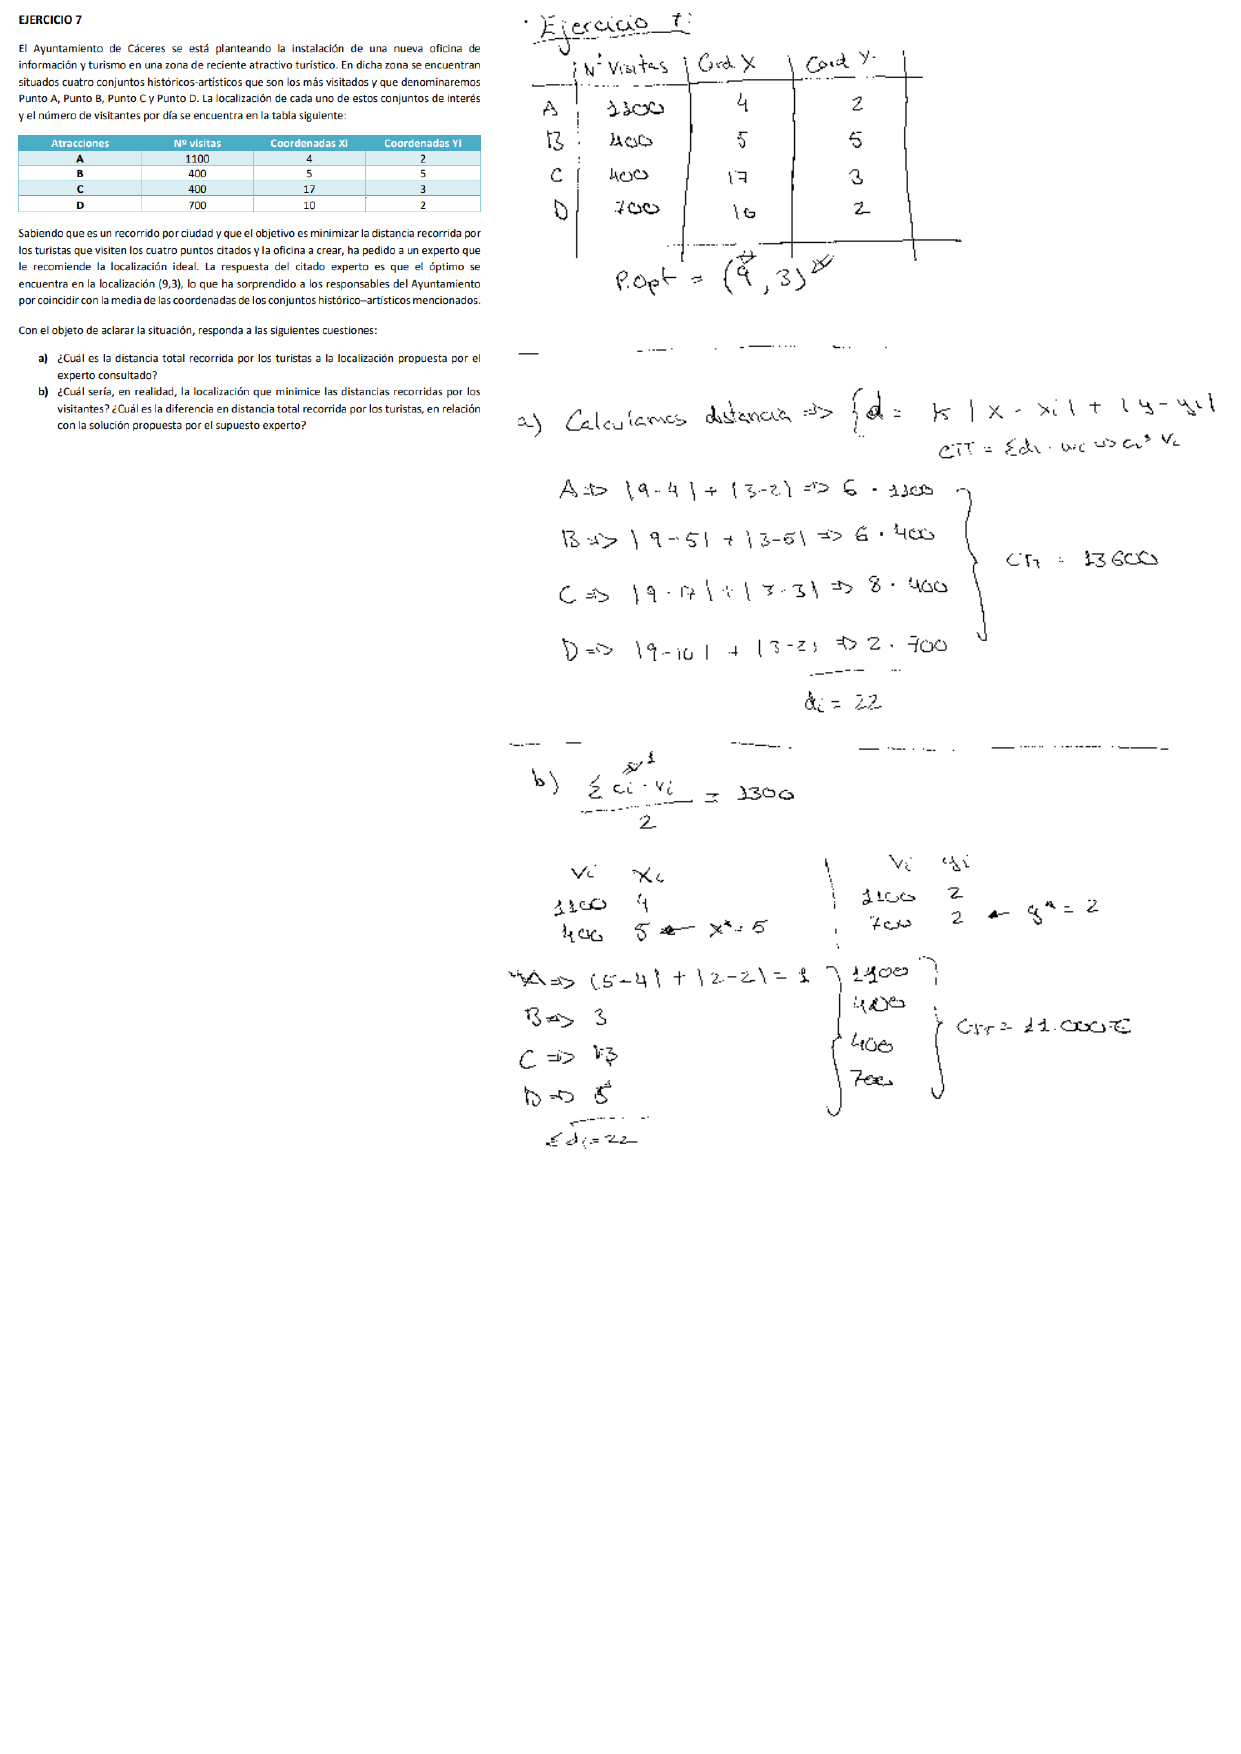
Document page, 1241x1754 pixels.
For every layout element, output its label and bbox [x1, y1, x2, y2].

picture [0, 2, 1241, 1159]
